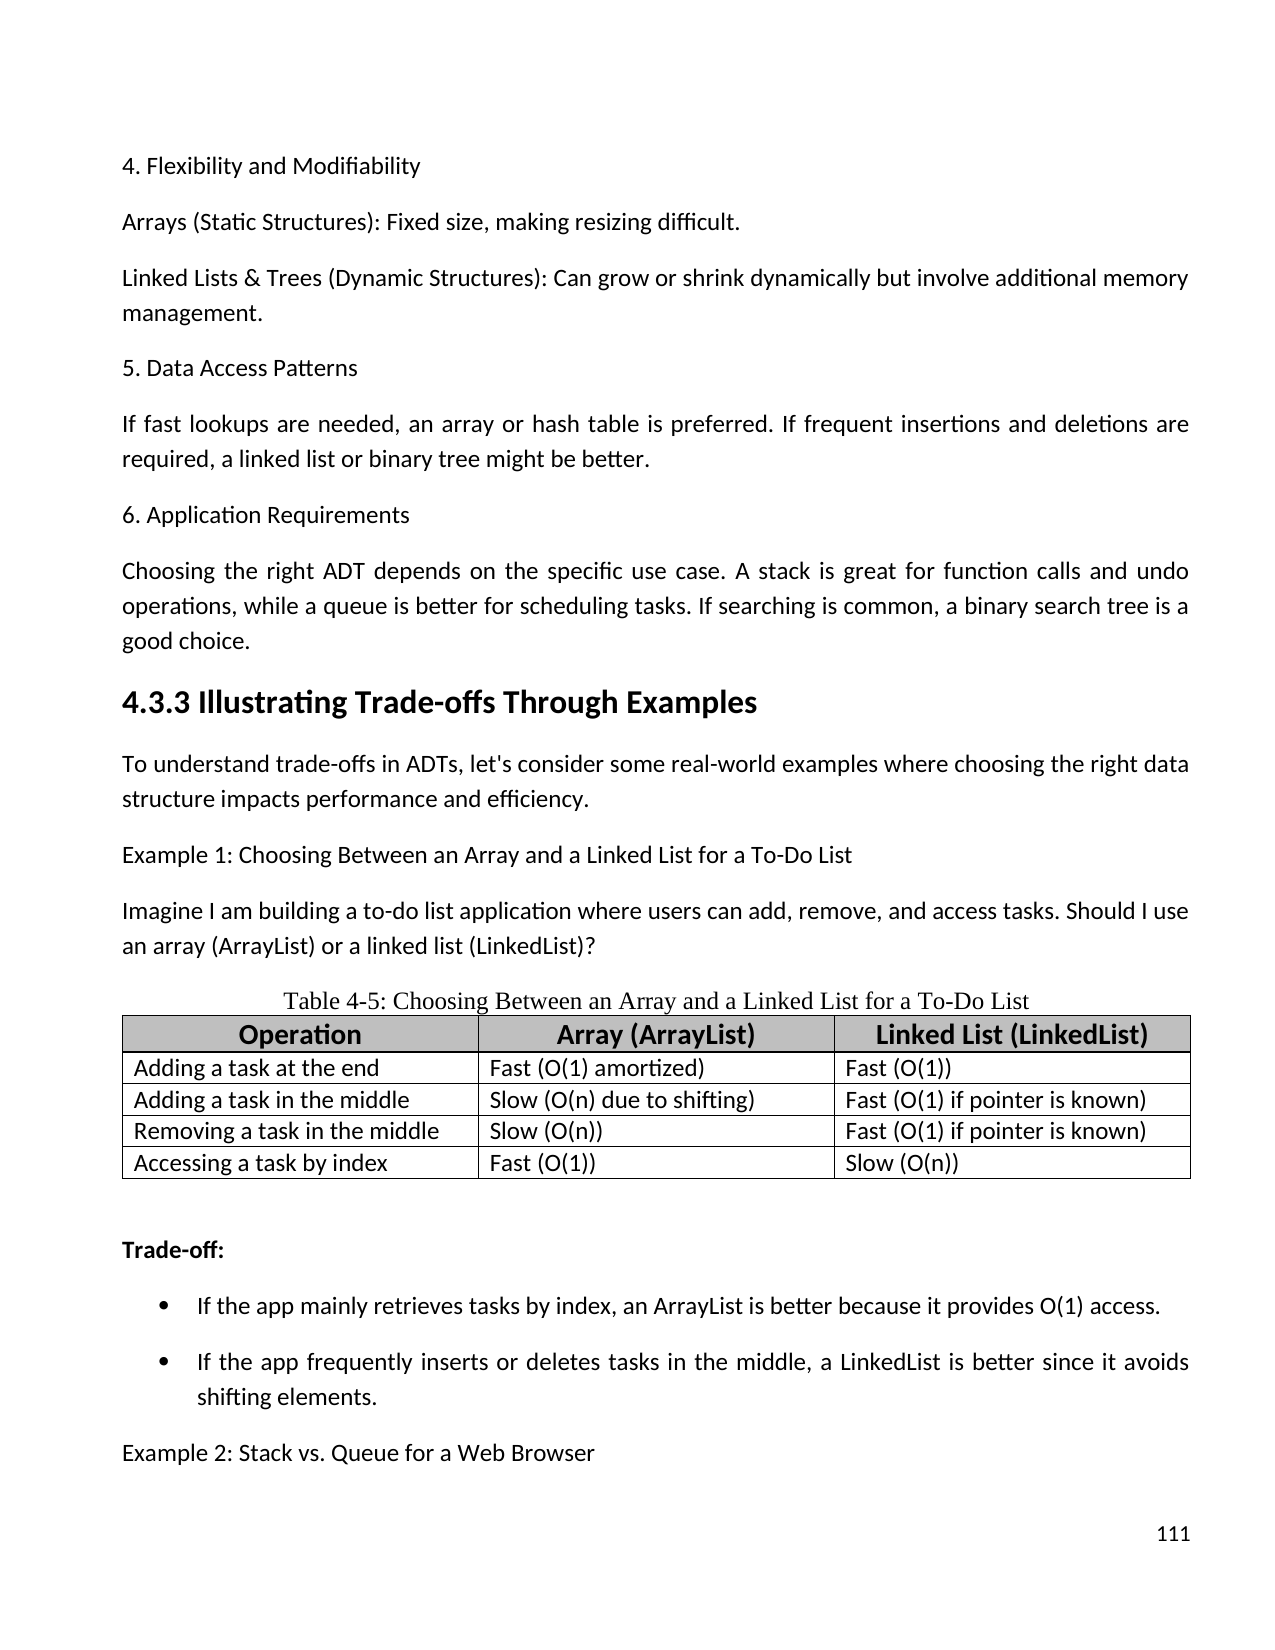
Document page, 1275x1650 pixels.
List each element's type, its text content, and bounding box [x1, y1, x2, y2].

table_header Array (ArrayList) [479, 1016, 834, 1051]
text 5. Data Access Patterns [122, 352, 1191, 383]
text Linked Lists & Trees (Dynamic Structures): Can grow or shrink dynamically but involve additional memory management. [122, 262, 1191, 327]
list If the app frequently inserts or deletes tasks in the middle, a LinkedList is better since it avoids shifting elements. [159, 1346, 1191, 1412]
table_cell Slow (O(n) due to shifting) [479, 1084, 834, 1114]
text Trade-off: [122, 1234, 1191, 1265]
text 4.3.3 Illustrating Trade-offs Through Examples [122, 681, 1191, 722]
table_cell Slow (O(n)) [835, 1147, 1190, 1178]
text 6. Application Requirements [122, 499, 1191, 530]
table_cell Fast (O(1)) [835, 1053, 1190, 1083]
text Example 2: Stack vs. Queue for a Web Browser [122, 1437, 1191, 1467]
table_cell Fast (O(1) amortized) [479, 1053, 834, 1083]
table_cell Removing a task in the middle [123, 1116, 478, 1146]
table_cell Slow (O(n)) [479, 1116, 834, 1146]
table_cell Adding a task in the middle [123, 1084, 478, 1114]
table_header Operation [123, 1016, 478, 1051]
table_cell Accessing a task by index [123, 1147, 478, 1178]
list If the app mainly retrieves tasks by index, an ArrayList is better because it provides O(1) access. [159, 1290, 1191, 1321]
table_cell Fast (O(1) if pointer is known) [835, 1084, 1190, 1114]
text To understand trade-offs in ADTs, let's consider some real-world examples where choosing the right data structure impacts performance and efficiency. [122, 748, 1191, 814]
text Choosing the right ADT depends on the specific use case. A stack is great for function calls and undo operations, while a queue is better for scheduling tasks. If searching is common, a binary search tree is a good choice. [122, 555, 1191, 656]
table_cell Fast (O(1) if pointer is known) [835, 1116, 1190, 1146]
text Example 1: Choosing Between an Array and a Linked List for a To-Do List [122, 839, 1191, 870]
table_cell Fast (O(1)) [479, 1147, 834, 1178]
text If fast lookups are needed, an array or hash table is preferred. If frequent insertions and deletions are required, a linked list or binary tree might be better. [122, 408, 1191, 474]
text Table 4-5: Choosing Between an Array and a Linked List for a To-Do List [122, 986, 1191, 1015]
text Imagine I am building a to-do list application where users can add, remove, and access tasks. Should I use an array (ArrayList) or a linked list (LinkedList)? [122, 895, 1191, 961]
table_cell Adding a task at the end [123, 1053, 478, 1083]
text 4. Flexibility and Modifiability [122, 150, 1191, 181]
table_header Linked List (LinkedList) [835, 1016, 1190, 1051]
text Arrays (Static Structures): Fixed size, making resizing difficult. [122, 206, 1191, 236]
